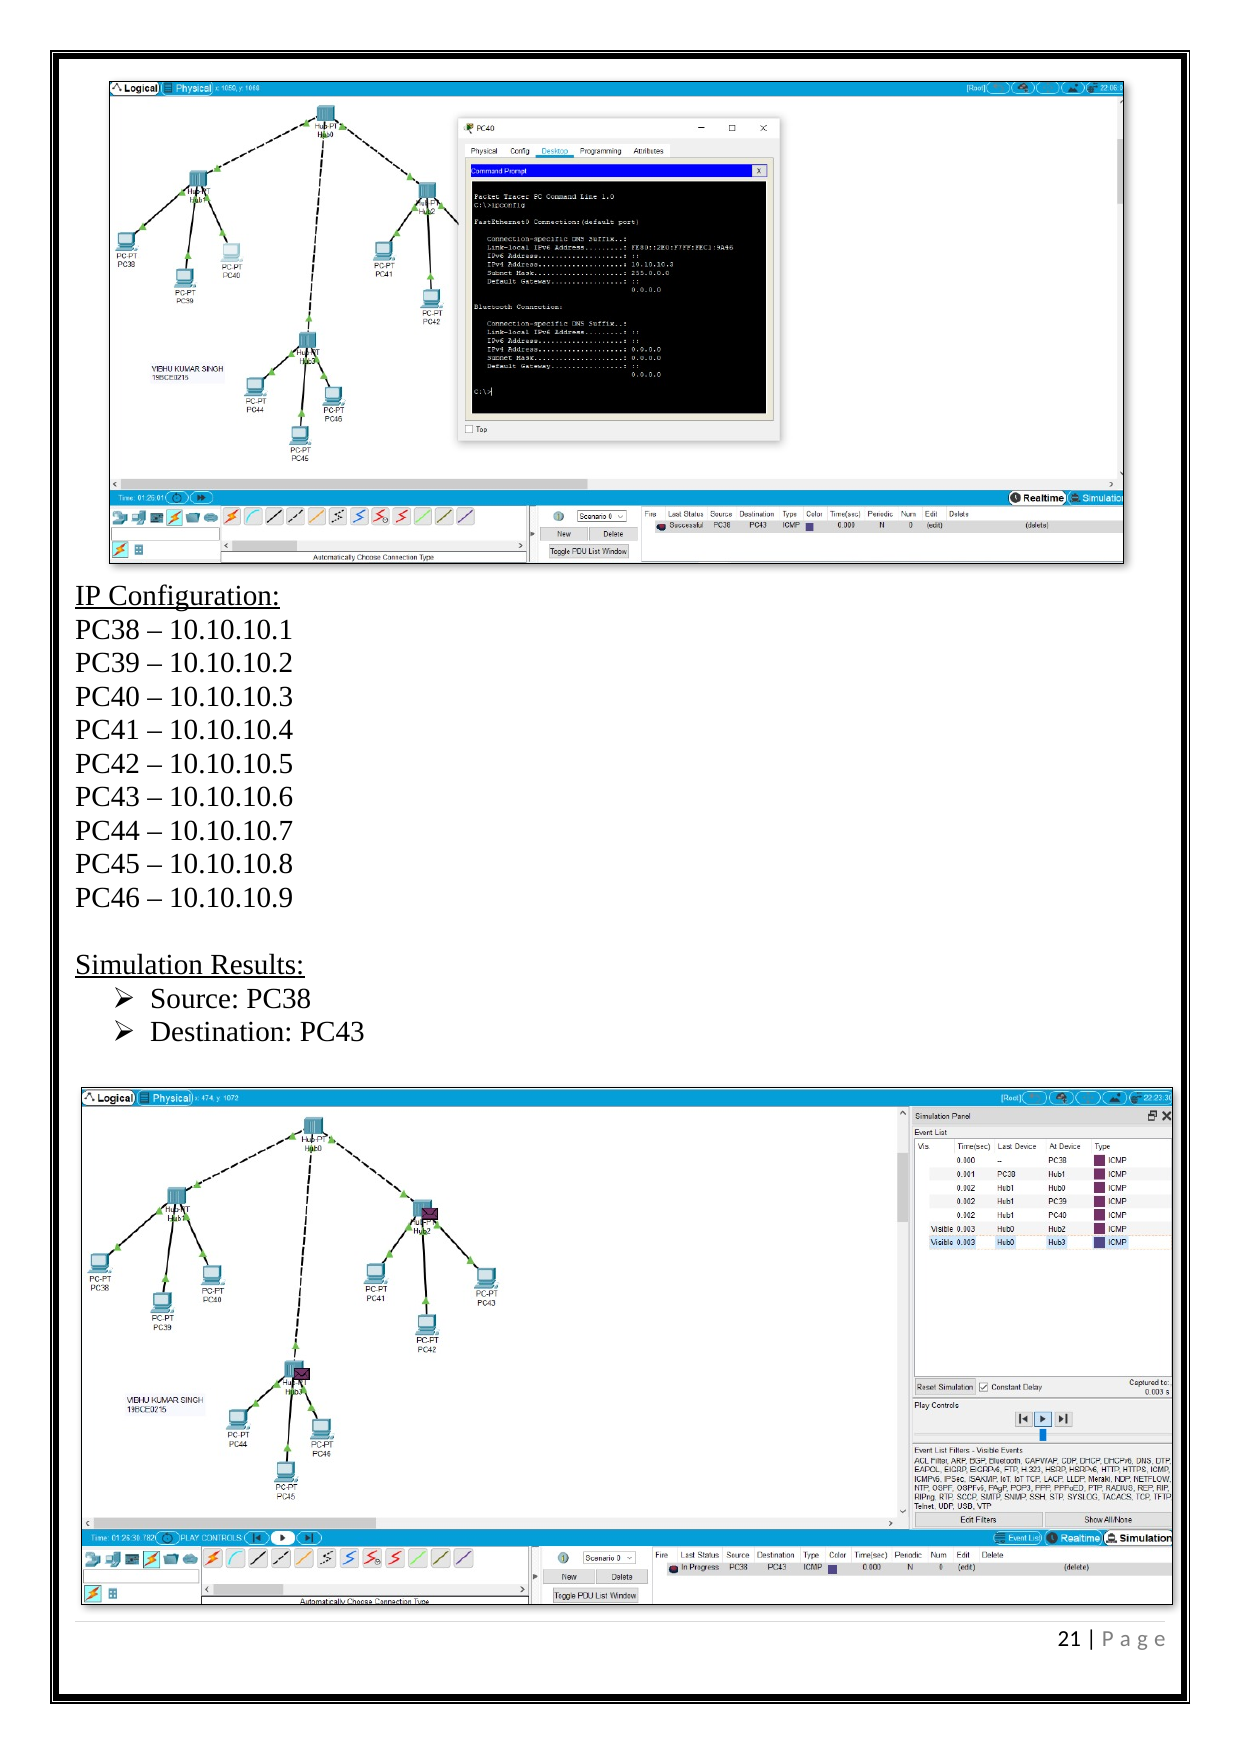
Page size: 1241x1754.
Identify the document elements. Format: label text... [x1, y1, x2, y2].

text PC38 – 10.10.10.1 [75, 612, 1165, 645]
picture [119, 495, 133, 500]
picture [93, 1535, 107, 1540]
text PC41 – 10.10.10.4 [75, 712, 1165, 746]
list Source: PC38 [112, 981, 1165, 1014]
picture [1145, 1095, 1162, 1100]
picture [968, 85, 988, 92]
picture [144, 1535, 156, 1541]
text Simulation Results: [75, 947, 1165, 981]
text PC46 – 10.10.10.9 [75, 880, 1165, 914]
text PC44 – 10.10.10.7 [75, 813, 1165, 847]
text PC39 – 10.10.10.2 [75, 645, 1165, 679]
text PC40 – 10.10.10.3 [75, 679, 1165, 712]
text IP Configuration: [75, 578, 1165, 612]
picture [247, 86, 259, 90]
text PC45 – 10.10.10.8 [75, 847, 1165, 880]
picture [211, 1535, 228, 1540]
text PC43 – 10.10.10.6 [75, 779, 1165, 813]
picture [110, 82, 1123, 563]
list Destination: PC43 [112, 1014, 1165, 1048]
text PC42 – 10.10.10.5 [75, 746, 1165, 779]
picture [177, 85, 202, 92]
picture [1083, 495, 1123, 501]
picture [82, 1088, 1172, 1604]
picture [223, 86, 236, 90]
picture [205, 85, 213, 93]
